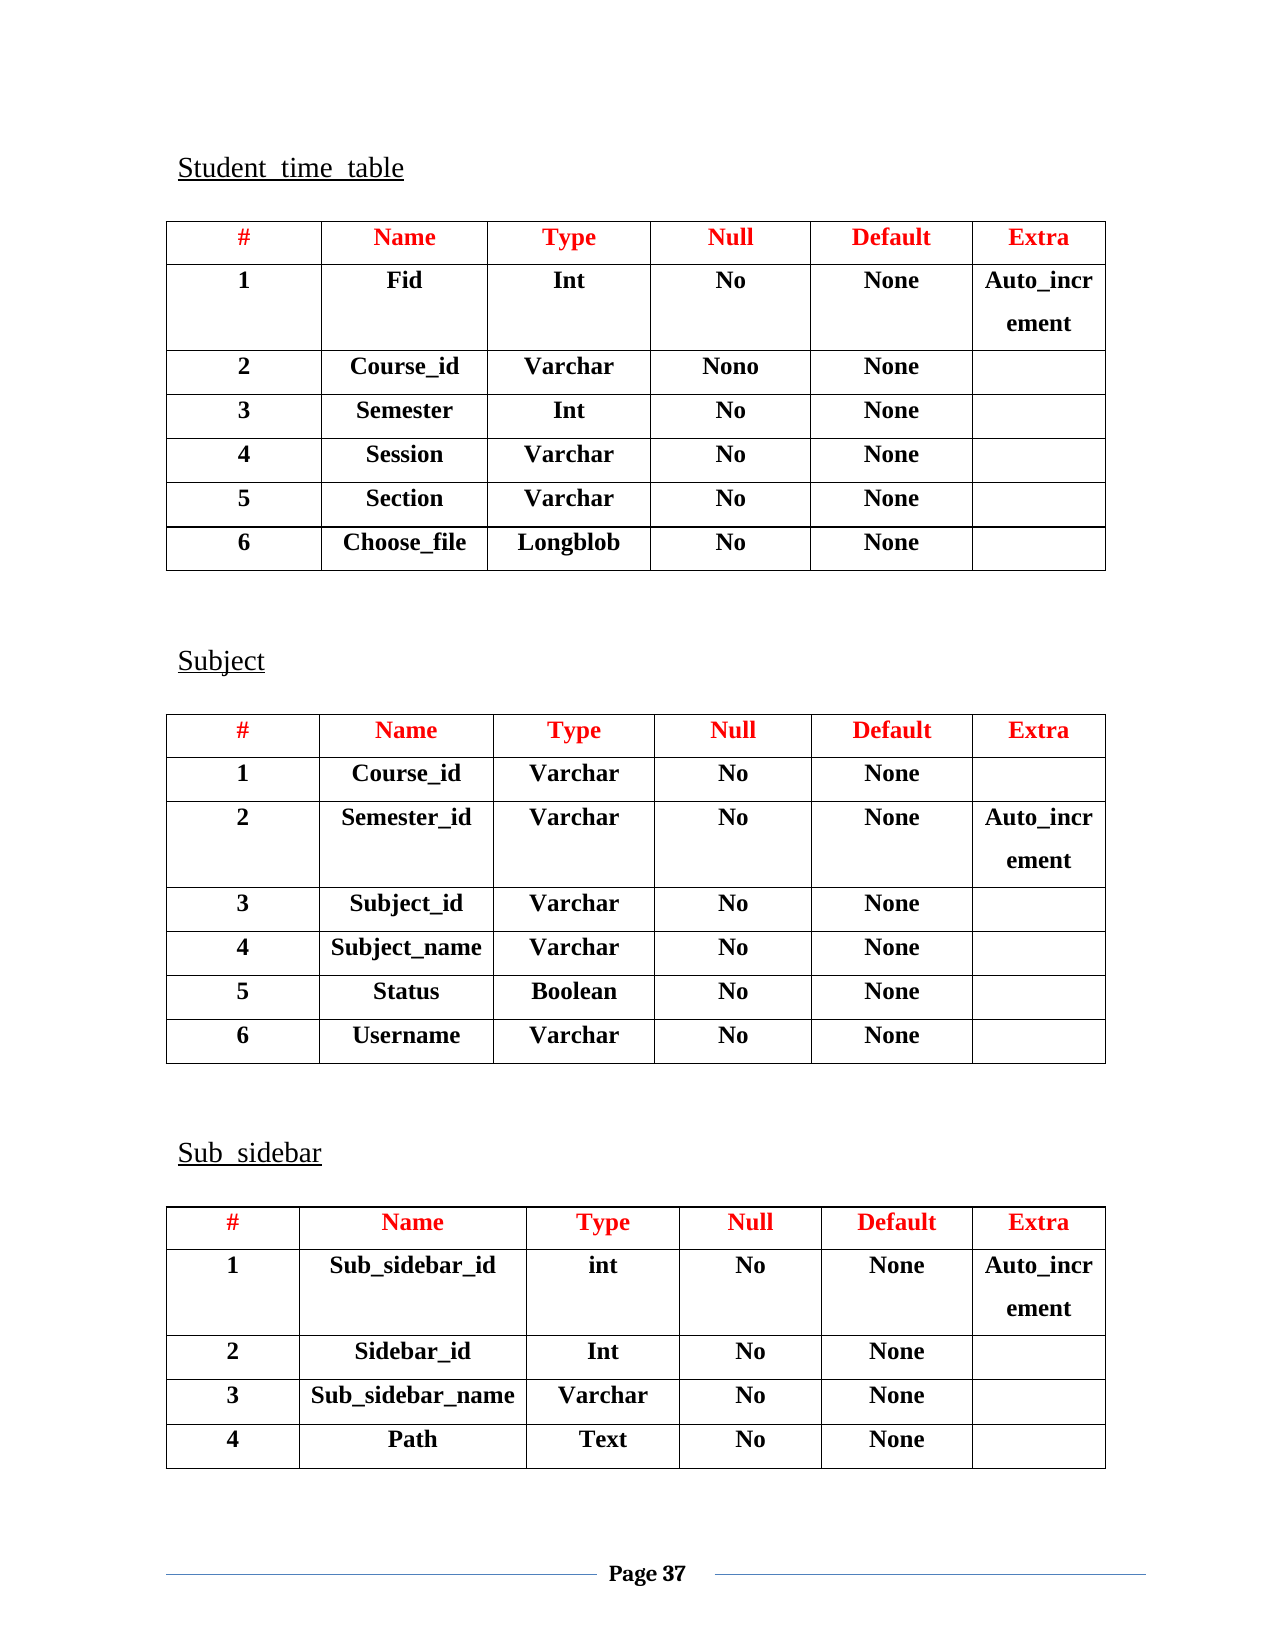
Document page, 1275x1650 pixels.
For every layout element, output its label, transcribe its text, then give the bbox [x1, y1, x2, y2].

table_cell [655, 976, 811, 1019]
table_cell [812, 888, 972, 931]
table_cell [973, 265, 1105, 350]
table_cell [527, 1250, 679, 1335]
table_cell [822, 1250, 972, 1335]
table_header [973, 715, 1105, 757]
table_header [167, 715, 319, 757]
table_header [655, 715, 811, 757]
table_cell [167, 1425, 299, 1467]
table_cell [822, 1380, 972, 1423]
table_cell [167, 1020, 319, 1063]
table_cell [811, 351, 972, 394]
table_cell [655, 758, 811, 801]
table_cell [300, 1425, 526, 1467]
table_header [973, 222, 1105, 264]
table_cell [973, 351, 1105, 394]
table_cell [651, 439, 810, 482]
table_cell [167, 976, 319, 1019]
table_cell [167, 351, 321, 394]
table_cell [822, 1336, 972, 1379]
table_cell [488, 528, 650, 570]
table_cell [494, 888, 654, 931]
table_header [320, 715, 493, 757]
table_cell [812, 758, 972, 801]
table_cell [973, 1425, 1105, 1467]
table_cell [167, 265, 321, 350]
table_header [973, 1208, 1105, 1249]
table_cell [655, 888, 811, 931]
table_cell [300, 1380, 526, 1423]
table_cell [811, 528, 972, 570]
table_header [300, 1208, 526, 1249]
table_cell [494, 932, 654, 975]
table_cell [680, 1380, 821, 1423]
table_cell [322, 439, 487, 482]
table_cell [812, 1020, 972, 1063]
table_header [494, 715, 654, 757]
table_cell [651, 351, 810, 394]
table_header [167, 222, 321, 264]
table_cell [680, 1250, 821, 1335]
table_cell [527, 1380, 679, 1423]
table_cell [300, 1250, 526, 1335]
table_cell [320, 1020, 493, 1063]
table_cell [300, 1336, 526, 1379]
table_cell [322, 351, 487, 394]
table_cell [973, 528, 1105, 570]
text Student_time_table [177, 150, 1157, 183]
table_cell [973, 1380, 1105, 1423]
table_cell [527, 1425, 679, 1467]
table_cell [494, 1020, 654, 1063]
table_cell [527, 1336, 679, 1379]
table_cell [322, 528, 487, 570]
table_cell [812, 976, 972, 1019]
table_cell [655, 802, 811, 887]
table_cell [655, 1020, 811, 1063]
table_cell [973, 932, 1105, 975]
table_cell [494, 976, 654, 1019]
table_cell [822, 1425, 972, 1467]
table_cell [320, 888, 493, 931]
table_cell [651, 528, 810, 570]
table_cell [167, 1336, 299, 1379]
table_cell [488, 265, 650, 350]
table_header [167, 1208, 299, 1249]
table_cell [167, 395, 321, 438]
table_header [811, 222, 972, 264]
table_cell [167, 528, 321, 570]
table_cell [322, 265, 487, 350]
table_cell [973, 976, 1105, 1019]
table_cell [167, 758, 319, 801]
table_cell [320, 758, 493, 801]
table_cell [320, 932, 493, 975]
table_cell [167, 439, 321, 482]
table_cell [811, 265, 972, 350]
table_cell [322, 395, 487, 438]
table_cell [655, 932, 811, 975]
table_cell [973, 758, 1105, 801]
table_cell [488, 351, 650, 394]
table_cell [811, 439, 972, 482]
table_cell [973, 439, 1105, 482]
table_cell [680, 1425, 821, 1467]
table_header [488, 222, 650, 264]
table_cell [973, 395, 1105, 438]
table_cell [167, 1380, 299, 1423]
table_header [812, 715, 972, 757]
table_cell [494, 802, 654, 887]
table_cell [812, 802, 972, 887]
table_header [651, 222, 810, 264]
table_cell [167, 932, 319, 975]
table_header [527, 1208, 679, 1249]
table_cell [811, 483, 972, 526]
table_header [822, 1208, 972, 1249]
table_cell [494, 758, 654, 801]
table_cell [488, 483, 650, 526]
text Sub_sidebar [177, 1135, 1157, 1169]
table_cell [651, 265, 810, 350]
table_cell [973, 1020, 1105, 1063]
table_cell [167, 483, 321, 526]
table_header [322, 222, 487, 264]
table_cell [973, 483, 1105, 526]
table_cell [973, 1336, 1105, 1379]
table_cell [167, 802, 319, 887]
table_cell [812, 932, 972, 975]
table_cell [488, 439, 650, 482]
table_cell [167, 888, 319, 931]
text Subject [177, 643, 1157, 676]
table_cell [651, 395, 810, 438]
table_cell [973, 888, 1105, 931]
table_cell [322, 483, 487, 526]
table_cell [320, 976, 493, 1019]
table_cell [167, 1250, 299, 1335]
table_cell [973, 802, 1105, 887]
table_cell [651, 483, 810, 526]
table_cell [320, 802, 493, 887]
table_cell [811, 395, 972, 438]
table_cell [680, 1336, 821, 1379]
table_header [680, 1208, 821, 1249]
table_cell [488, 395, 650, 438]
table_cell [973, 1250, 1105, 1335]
